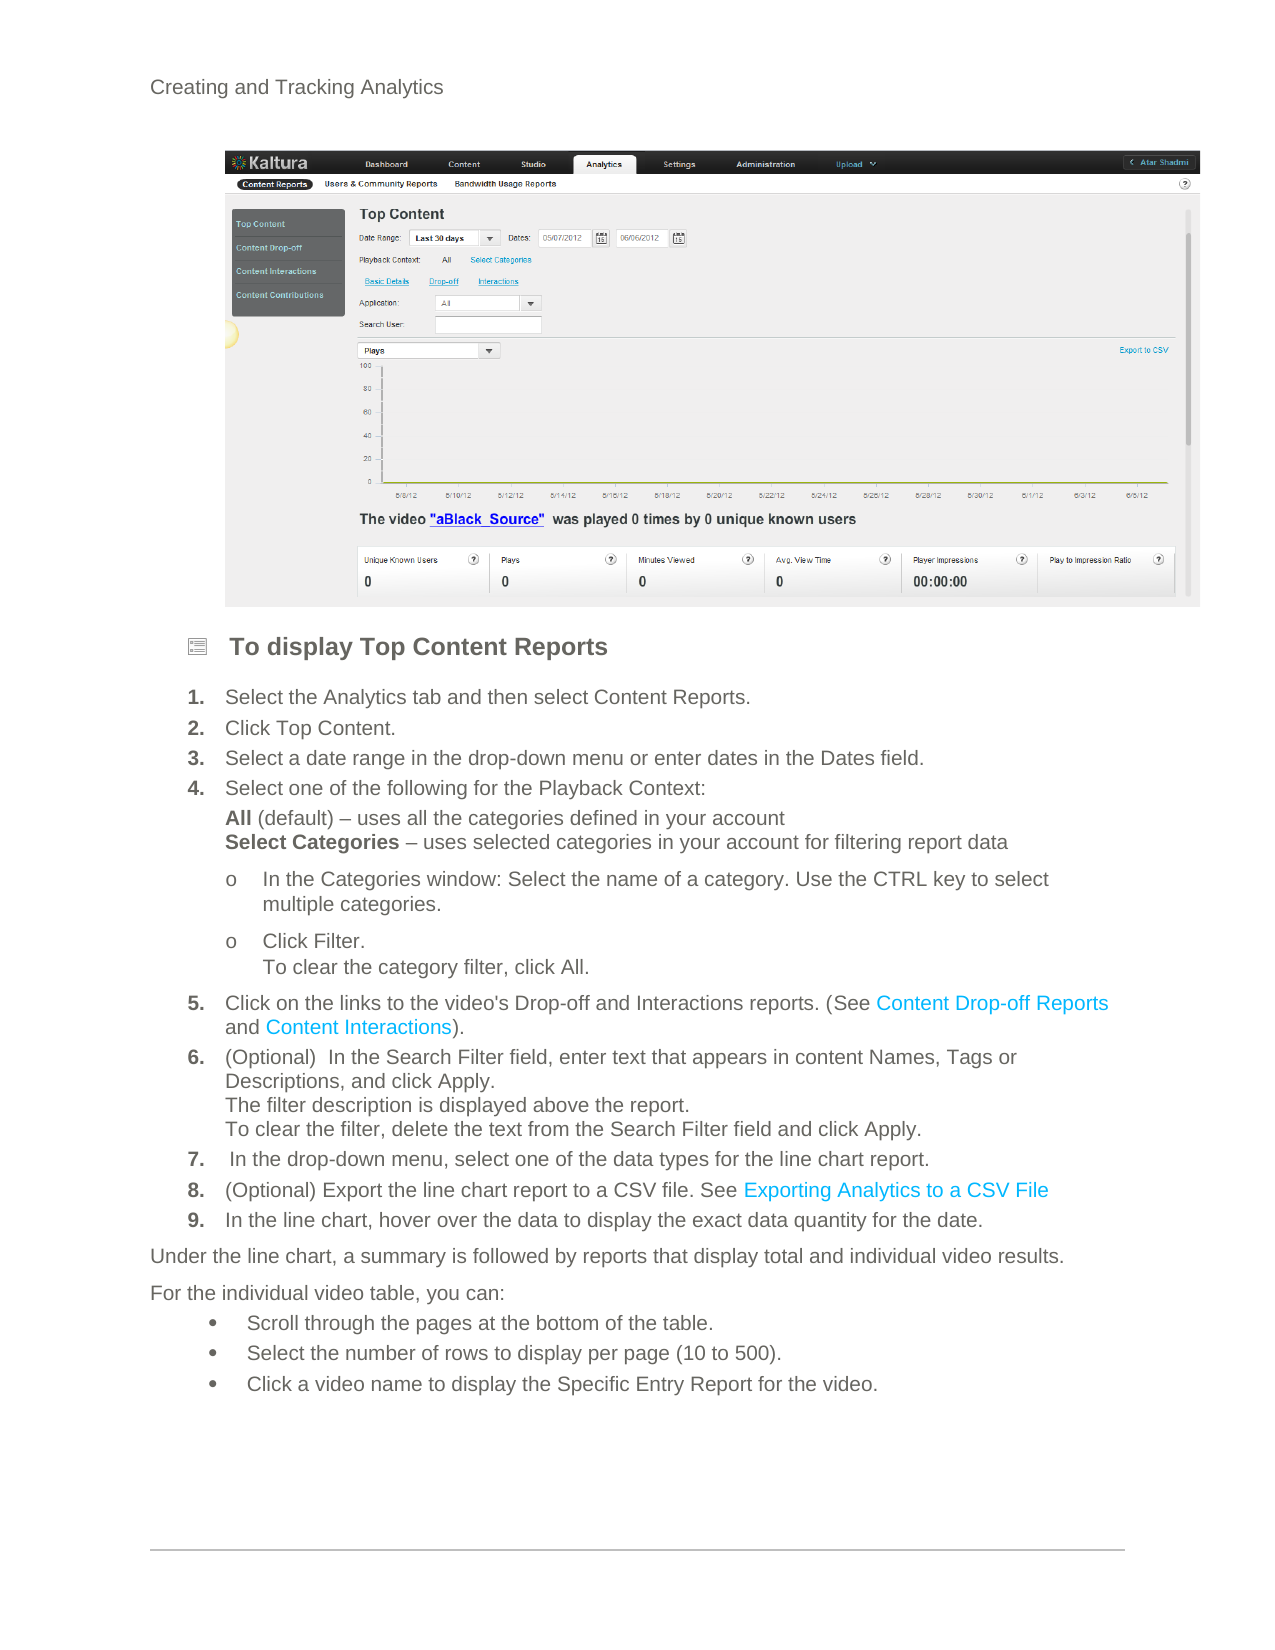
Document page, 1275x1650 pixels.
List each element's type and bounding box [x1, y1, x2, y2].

picture [188, 638, 208, 655]
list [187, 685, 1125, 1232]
picture [225, 150, 1200, 607]
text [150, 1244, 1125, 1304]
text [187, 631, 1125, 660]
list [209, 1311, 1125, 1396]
